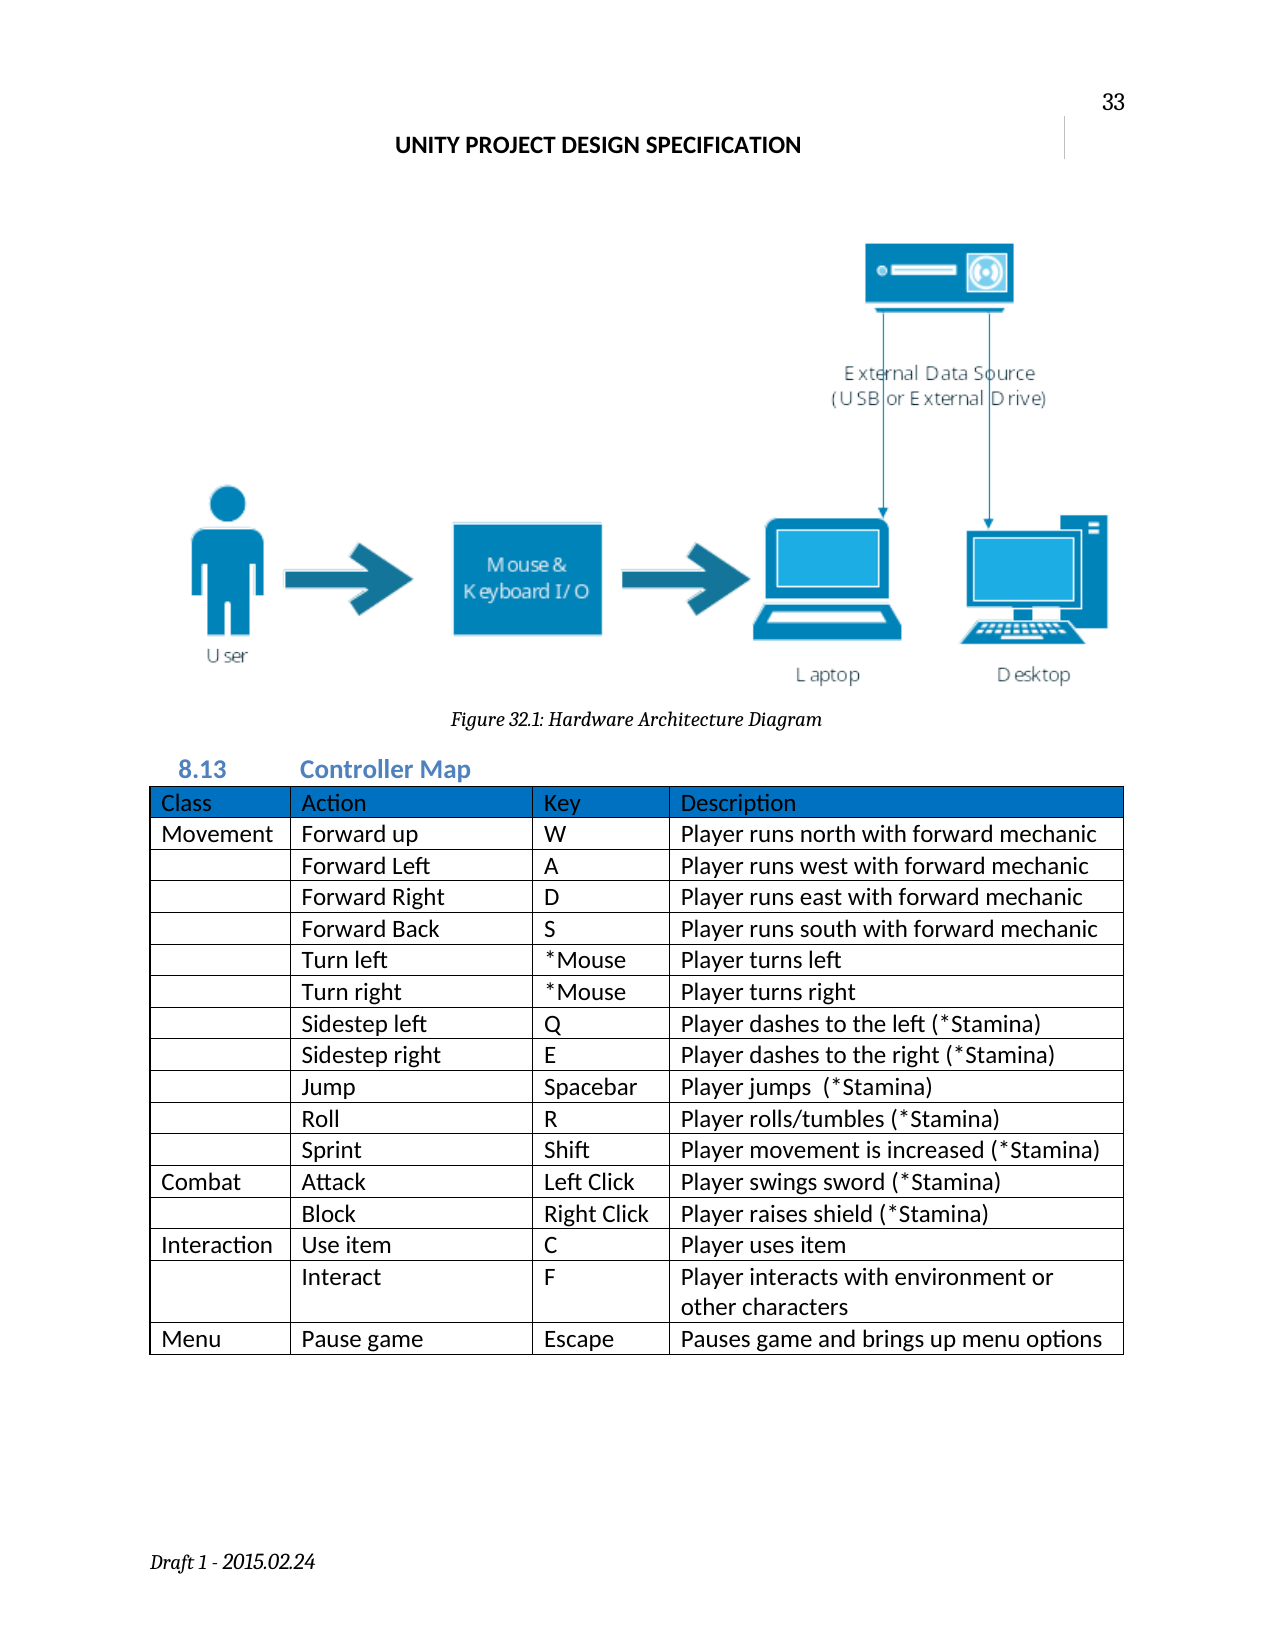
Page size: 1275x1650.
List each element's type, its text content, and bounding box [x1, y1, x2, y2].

table_cell Forward Left [291, 850, 532, 880]
table_cell D [533, 881, 669, 912]
table_cell Player movement is increased (*Stamina) [670, 1134, 1123, 1165]
table_cell Forward Back [291, 913, 532, 943]
table_cell Player swings sword (*Stamina) [670, 1166, 1123, 1197]
table_header Key [533, 787, 669, 817]
table_cell W [533, 818, 669, 849]
table_cell Shift [533, 1134, 669, 1165]
table_header Description [670, 787, 1123, 817]
table_cell Player dashes to the left (*Stamina) [670, 1008, 1123, 1038]
table_cell Block [291, 1198, 532, 1228]
table_cell Attack [291, 1166, 532, 1197]
table_cell [151, 913, 290, 943]
subtitle Controller Map [178, 753, 1125, 786]
table_cell [151, 1039, 290, 1070]
table_cell R [533, 1103, 669, 1133]
table_cell Sprint [291, 1134, 532, 1165]
table_cell Player raises shield (*Stamina) [670, 1198, 1123, 1228]
table_cell [151, 1103, 290, 1133]
table_cell Player runs west with forward mechanic [670, 850, 1123, 880]
table_cell [151, 1261, 290, 1322]
table_cell Player uses item [670, 1229, 1123, 1260]
table_cell S [533, 913, 669, 943]
table_cell C [533, 1229, 669, 1260]
table_cell A [533, 850, 669, 880]
table_header Action [291, 787, 532, 817]
table_cell Player runs south with forward mechanic [670, 913, 1123, 943]
table_cell [151, 1198, 290, 1228]
table_cell Combat [151, 1166, 290, 1197]
table_cell Player jumps (*Stamina) [670, 1071, 1123, 1102]
table_cell Player dashes to the right (*Stamina) [670, 1039, 1123, 1070]
table_cell [151, 1134, 290, 1165]
table_cell Menu [151, 1323, 290, 1354]
text Figure 32.1: Hardware Architecture Diagram [150, 708, 1125, 732]
table_cell Jump [291, 1071, 532, 1102]
table_cell [151, 945, 290, 975]
table_cell Forward Right [291, 881, 532, 912]
table_cell [151, 850, 290, 880]
table_header Class [151, 787, 290, 817]
table_cell *Mouse [533, 945, 669, 975]
table_cell Player turns right [670, 976, 1123, 1007]
table_cell Player runs east with forward mechanic [670, 881, 1123, 912]
table_cell Pause game [291, 1323, 532, 1354]
table_cell Pauses game and brings up menu options [670, 1323, 1123, 1354]
table_cell E [533, 1039, 669, 1070]
table_cell Spacebar [533, 1071, 669, 1102]
table_cell Right Click [533, 1198, 669, 1228]
table_cell [151, 881, 290, 912]
table_cell Forward up [291, 818, 532, 849]
table_cell [151, 976, 290, 1007]
table_cell Interact [291, 1261, 532, 1322]
table_cell Player runs north with forward mechanic [670, 818, 1123, 849]
table_cell Turn left [291, 945, 532, 975]
table_cell Player turns left [670, 945, 1123, 975]
table_cell [151, 1071, 290, 1102]
table_cell Use item [291, 1229, 532, 1260]
table_cell [151, 1008, 290, 1038]
table_cell Turn right [291, 976, 532, 1007]
table_cell Player rolls/tumbles (*Stamina) [670, 1103, 1123, 1133]
table_cell F [533, 1261, 669, 1322]
table_cell Movement [151, 818, 290, 849]
table_cell Q [533, 1008, 669, 1038]
table_cell Sidestep left [291, 1008, 532, 1038]
table_cell Interaction [151, 1229, 290, 1260]
table_cell Left Click [533, 1166, 669, 1197]
table_cell Sidestep right [291, 1039, 532, 1070]
table_cell *Mouse [533, 976, 669, 1007]
table_cell Roll [291, 1103, 532, 1133]
table_cell Player interacts with environment or other characters [670, 1261, 1123, 1322]
table_cell Escape [533, 1323, 669, 1354]
